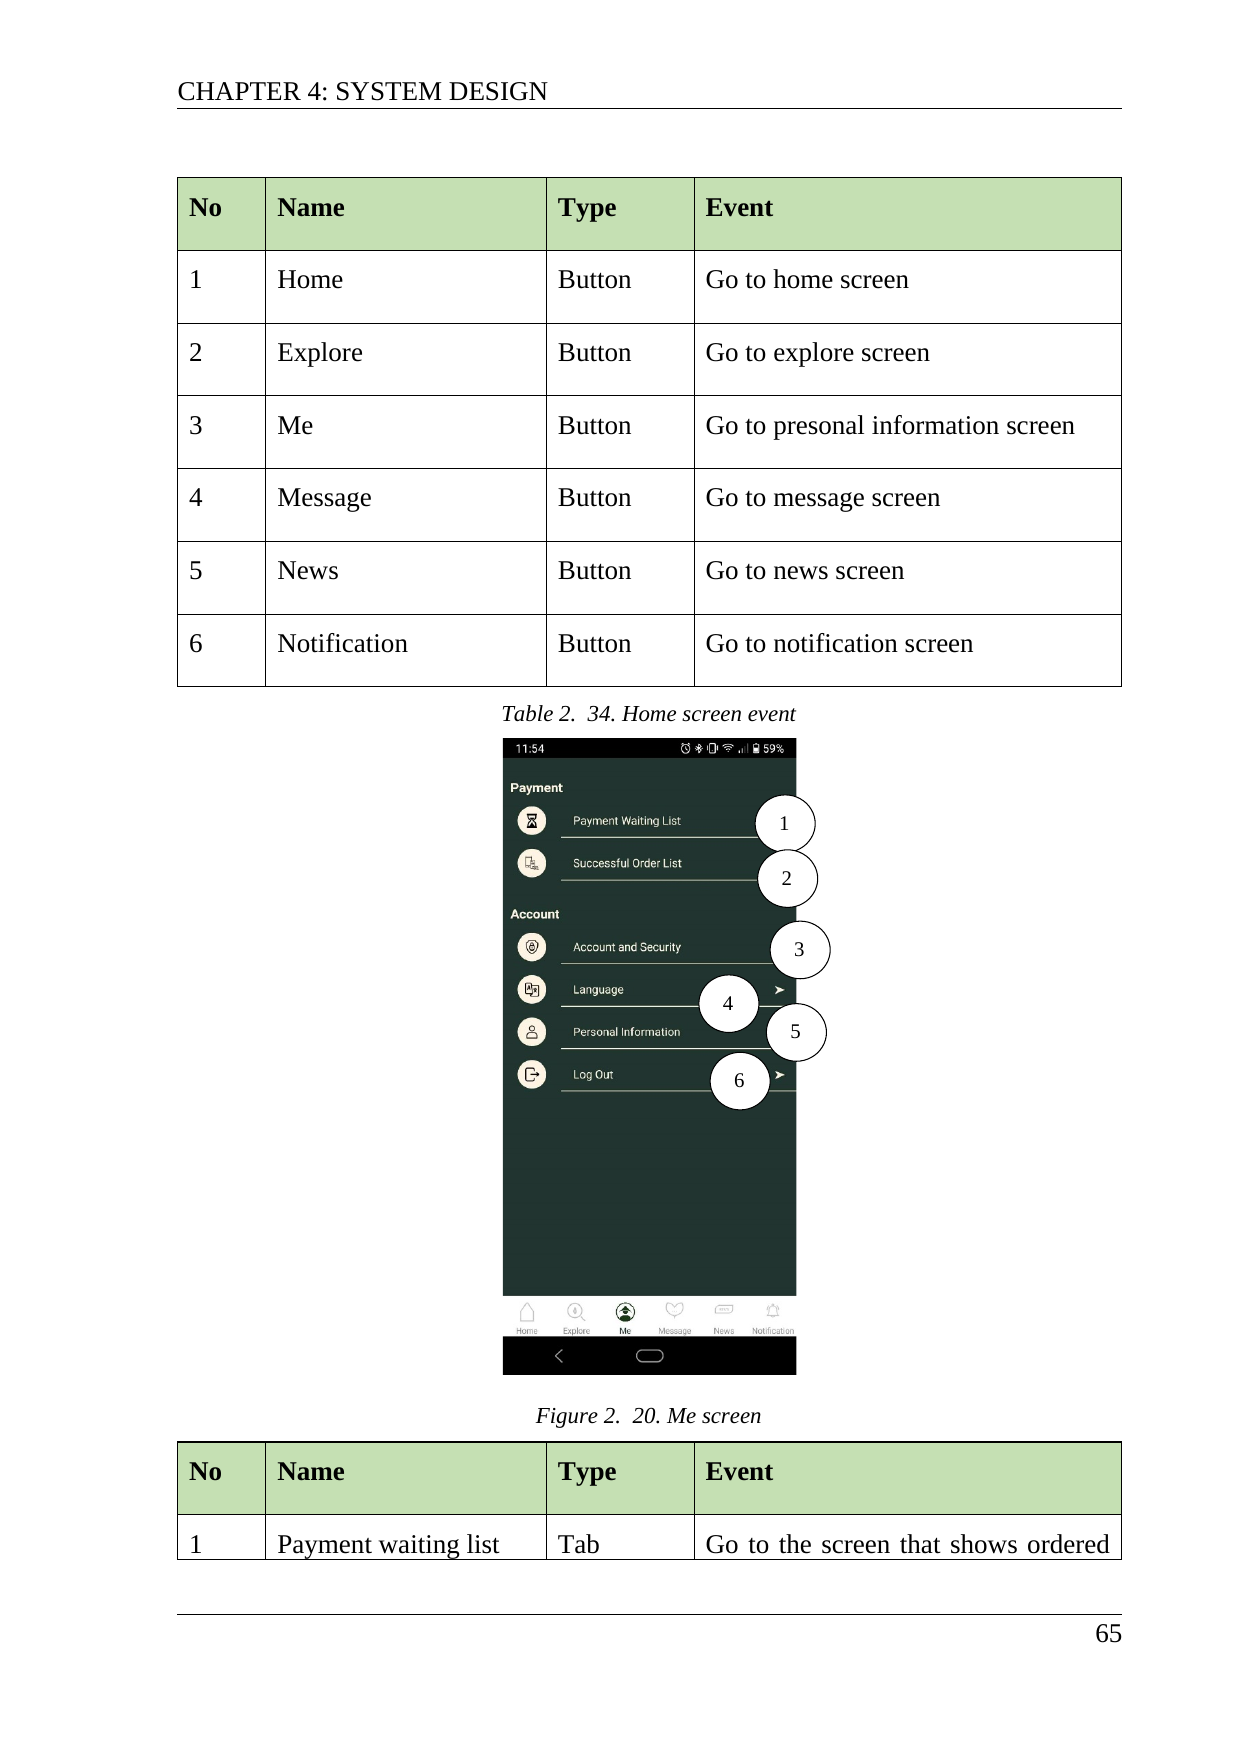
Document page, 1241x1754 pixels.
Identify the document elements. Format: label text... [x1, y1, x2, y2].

table_header No [178, 1443, 265, 1514]
table_header Name [266, 1443, 546, 1514]
table_header Name [266, 178, 546, 250]
table_cell Button [547, 396, 694, 468]
table_header Event [695, 178, 1121, 250]
table_cell Button [547, 615, 694, 686]
table_cell Button [547, 251, 694, 323]
table_cell Tab [547, 1515, 694, 1559]
table_cell 6 [178, 615, 265, 686]
table_cell Button [547, 324, 694, 395]
table_cell Go to home screen [695, 251, 1121, 323]
table_cell Go to message screen [695, 469, 1121, 541]
table_cell Message [266, 469, 546, 541]
table_cell Button [547, 542, 694, 613]
table_cell 1 [178, 1515, 265, 1559]
table_cell Explore [266, 324, 546, 395]
table_cell Me [266, 396, 546, 468]
table_cell Go to presonal information screen [695, 396, 1121, 468]
table_cell 1 [178, 251, 265, 323]
table_cell News [266, 542, 546, 613]
table_header No [178, 178, 265, 250]
table_cell Home [266, 251, 546, 323]
table_cell 2 [178, 324, 265, 395]
table_cell 3 [178, 396, 265, 468]
table_header Type [547, 178, 694, 250]
picture [502, 738, 797, 1375]
table_cell Go to explore screen [695, 324, 1121, 395]
table_cell Notification [266, 615, 546, 686]
table_cell 4 [178, 469, 265, 541]
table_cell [695, 1515, 1121, 1559]
table_cell Button [547, 469, 694, 541]
table_cell 5 [178, 542, 265, 613]
table_header Event [695, 1443, 1121, 1514]
table_cell Go to news screen [695, 542, 1121, 613]
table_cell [266, 1515, 546, 1559]
table_header Type [547, 1443, 694, 1514]
table_cell Go to notification screen [695, 615, 1121, 686]
